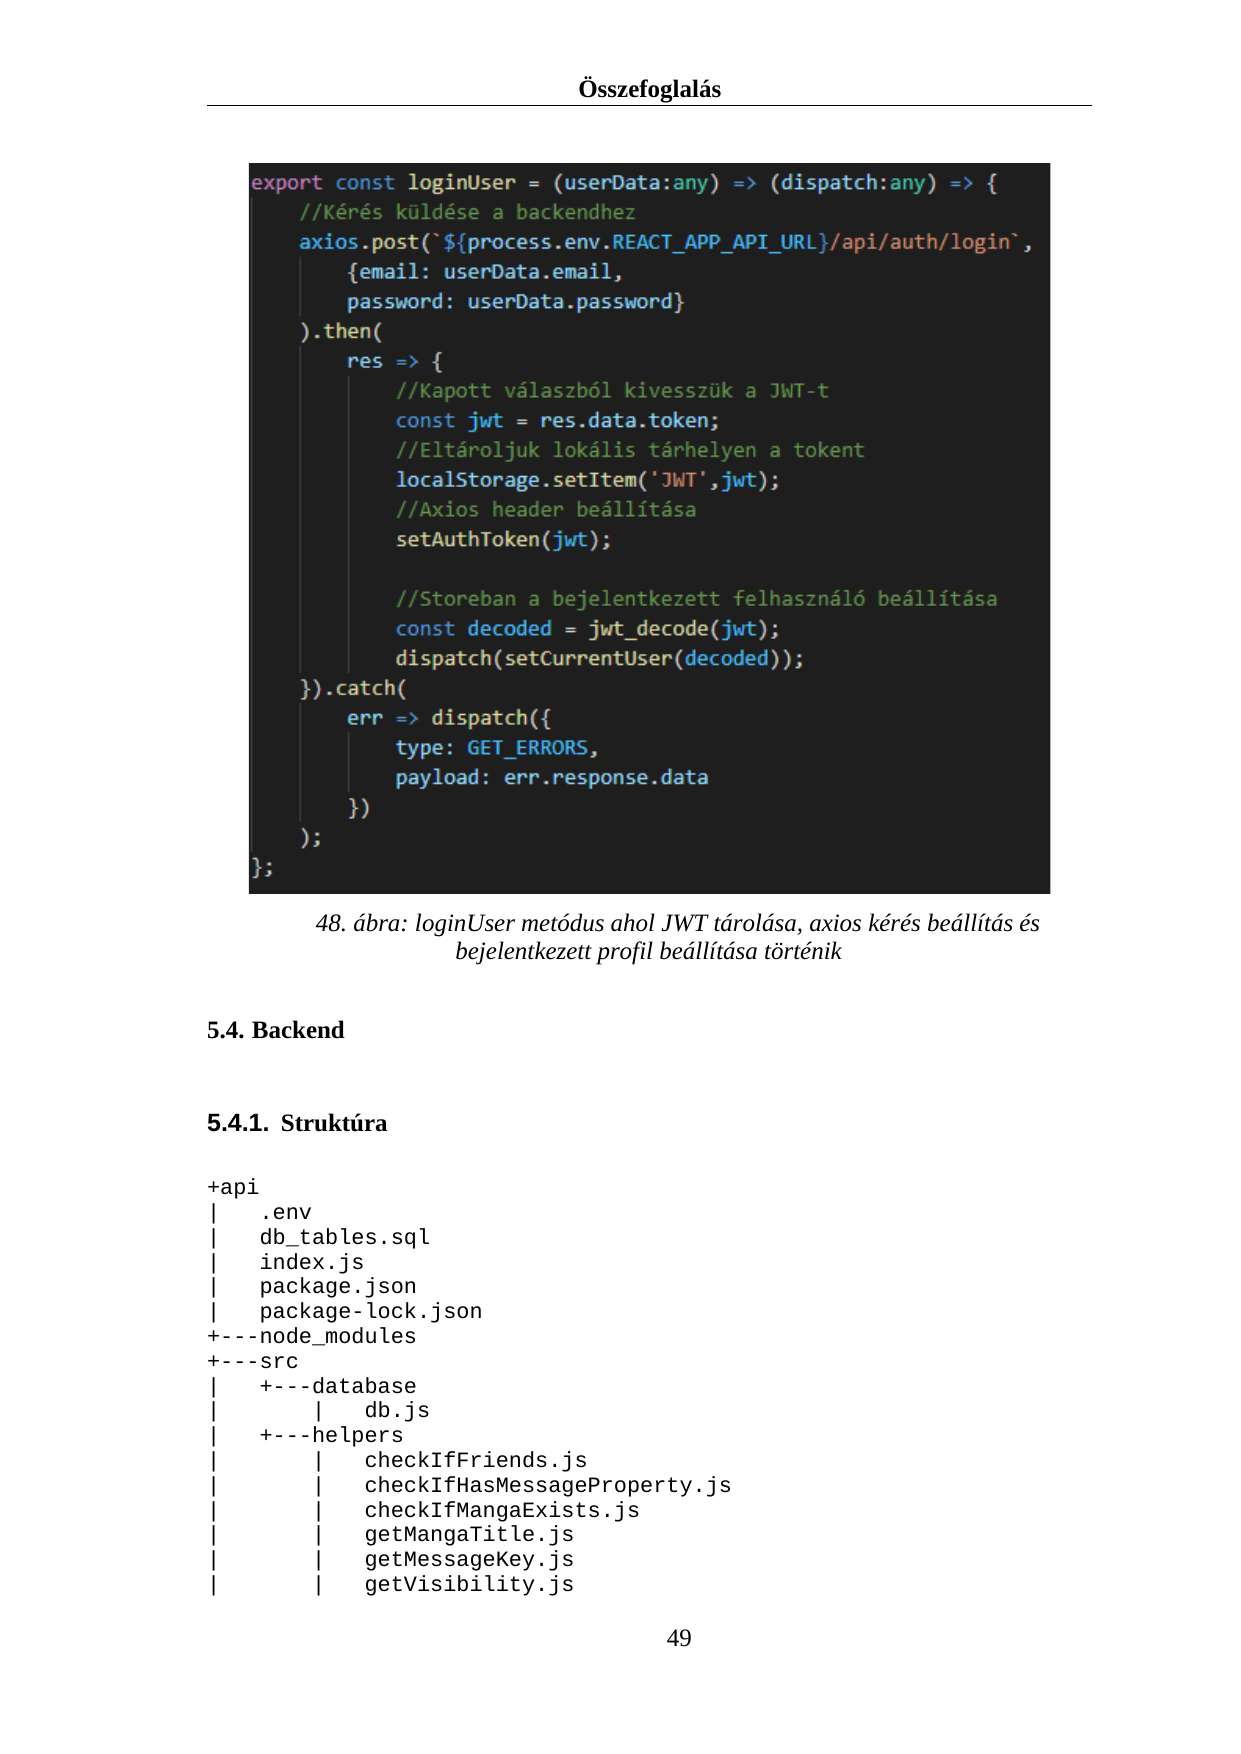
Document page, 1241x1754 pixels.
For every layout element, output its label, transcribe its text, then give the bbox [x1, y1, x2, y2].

subtitle Struktúra [207, 1108, 1092, 1137]
text +api [207, 1177, 1092, 1201]
text | | checkIfMangaExists.js [207, 1499, 1092, 1524]
text | | checkIfHasMessageProperty.js [207, 1474, 1092, 1499]
text | db_tables.sql [207, 1226, 1092, 1251]
text | | getMangaTitle.js [207, 1524, 1092, 1548]
subtitle Backend [207, 1015, 1092, 1044]
text | index.js [207, 1251, 1092, 1276]
text | package.json [207, 1276, 1092, 1301]
text +---node_modules [207, 1325, 1092, 1350]
text 48. ábra: loginUser metódus ahol JWT tárolása, axios kérés beállítás és bejelentkezett profil beállítása történik [207, 908, 1092, 965]
text | +---helpers [207, 1424, 1092, 1449]
text | | getMessageKey.js [207, 1548, 1092, 1573]
text +---src [207, 1350, 1092, 1375]
text | +---database [207, 1375, 1092, 1400]
text | | checkIfFriends.js [207, 1449, 1092, 1474]
text | .env [207, 1201, 1092, 1226]
text | | getVisibility.js [207, 1573, 1092, 1598]
picture [248, 163, 1051, 894]
text | | db.js [207, 1400, 1092, 1424]
text | package-lock.json [207, 1301, 1092, 1325]
